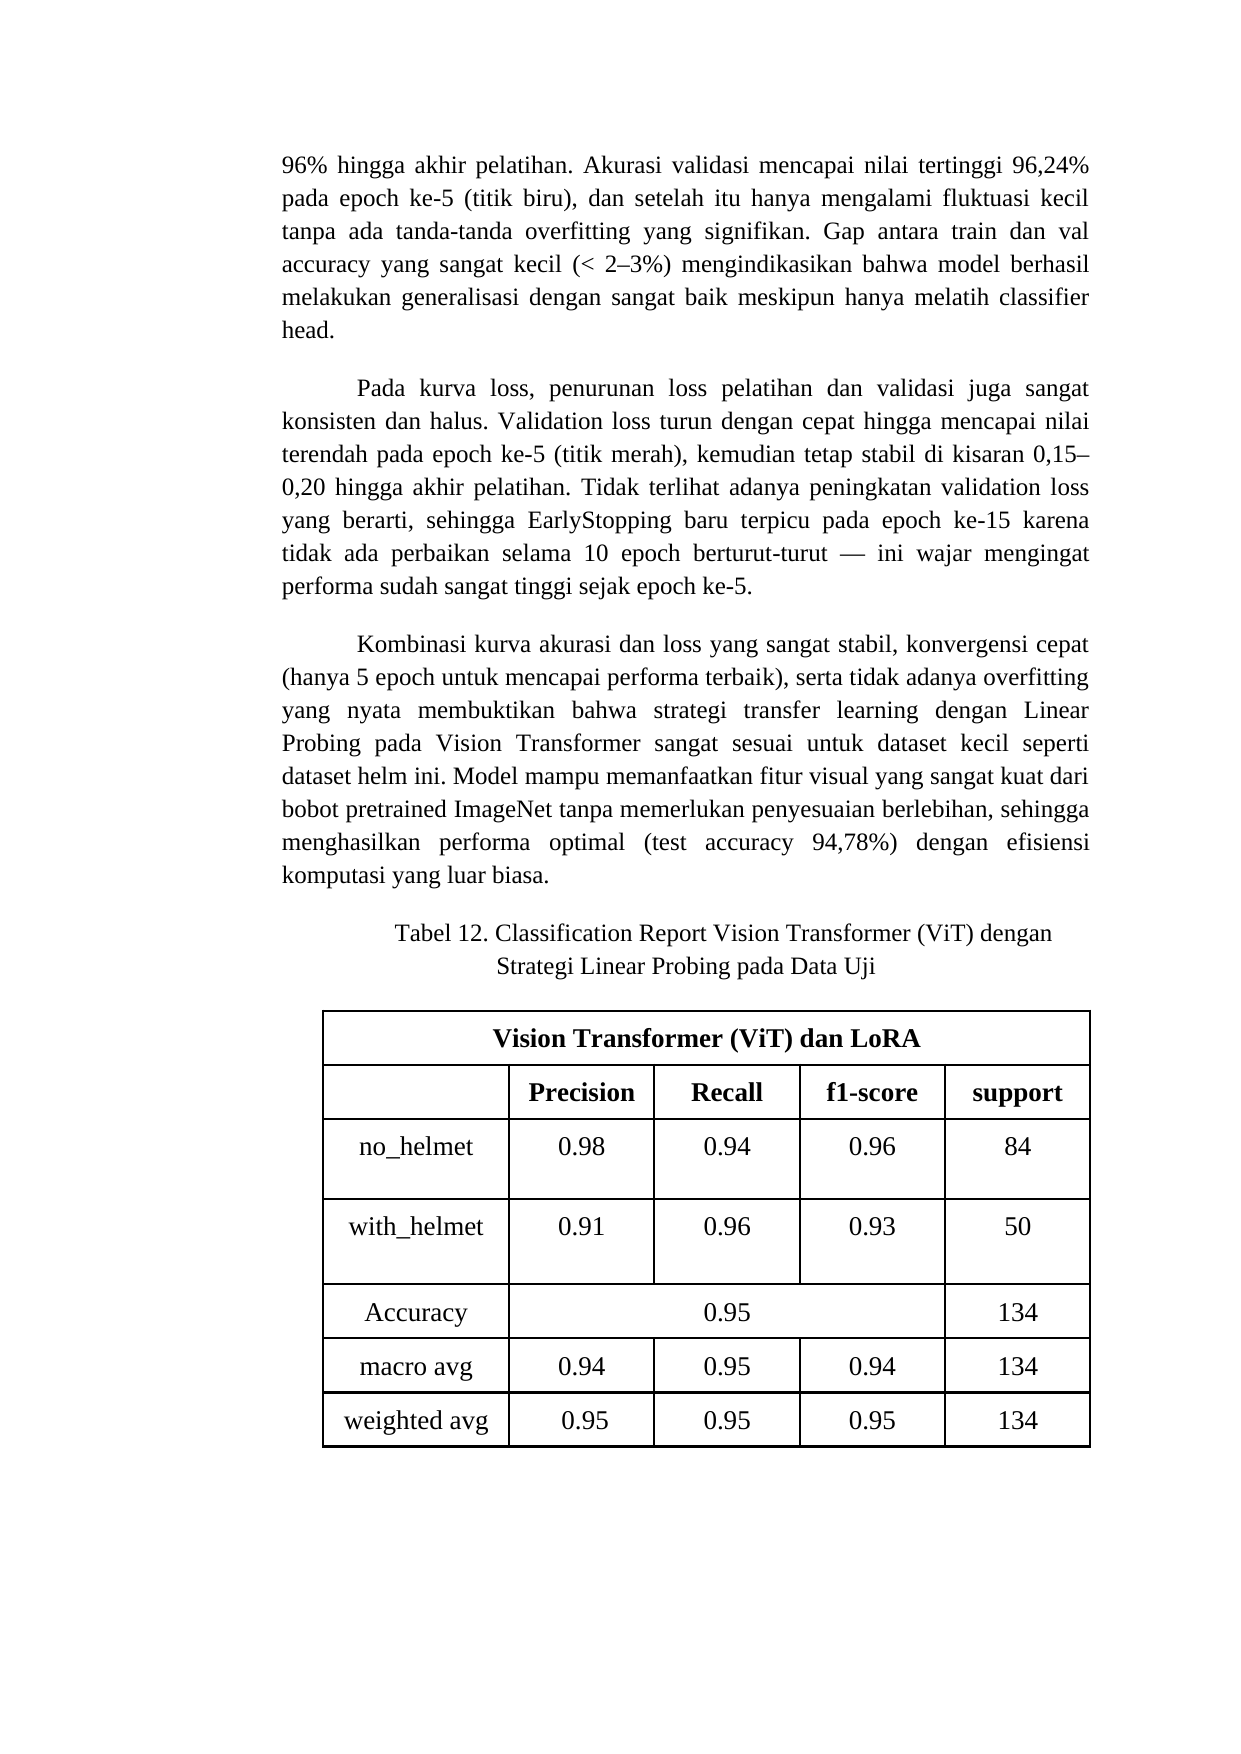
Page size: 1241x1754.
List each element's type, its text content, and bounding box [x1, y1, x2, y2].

table_cell support [946, 1066, 1089, 1118]
table_cell 0.95 [801, 1394, 944, 1445]
table_cell 0.94 [655, 1120, 799, 1198]
text Pada kurva loss, penurunan loss pelatihan dan validasi juga sangat konsisten dan halus. Validation loss turun dengan cepat hingga mencapai nilai terendah pada epoch ke-5 (titik merah), kemudian tetap stabil di kisaran 0,15–0,20 hingga akhir pelatihan. Tidak terlihat adanya peningkatan validation loss yang berarti, sehingga EarlyStopping baru terpicu pada epoch ke-15 karena tidak ada perbaikan selama 10 epoch berturut-turut — ini wajar mengingat performa sudah sangat tinggi sejak epoch ke-5. [282, 373, 1090, 600]
table_cell 0.91 [510, 1200, 653, 1283]
table_cell no_helmet [324, 1120, 508, 1198]
text Tabel 12. Classification Report Vision Transformer (ViT) dengan Strategi Linear Probing pada Data Uji [282, 918, 1090, 980]
table_cell 50 [946, 1200, 1089, 1283]
text Kombinasi kurva akurasi dan loss yang sangat stabil, konvergensi cepat (hanya 5 epoch untuk mencapai performa terbaik), serta tidak adanya overfitting yang nyata membuktikan bahwa strategi transfer learning dengan Linear Probing pada Vision Transformer sangat sesuai untuk dataset kecil seperti dataset helm ini. Model mampu memanfaatkan fitur visual yang sangat kuat dari bobot pretrained ImageNet tanpa memerlukan penyesuaian berlebihan, sehingga menghasilkan performa optimal (test accuracy 94,78%) dengan efisiensi komputasi yang luar biasa. [282, 629, 1090, 889]
table_cell weighted avg [324, 1394, 508, 1445]
table_cell 84 [946, 1120, 1089, 1198]
table_cell 0.95 [510, 1285, 944, 1337]
table_cell Precision [510, 1066, 653, 1118]
table_cell Recall [655, 1066, 799, 1118]
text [282, 150, 1090, 344]
table_cell f1-score [801, 1066, 944, 1118]
table_cell 0.95 [655, 1339, 799, 1391]
table_cell 0.96 [801, 1120, 944, 1198]
table_cell 0.95 [510, 1394, 653, 1445]
table_cell 0.95 [655, 1394, 799, 1445]
table_cell 0.98 [510, 1120, 653, 1198]
table_cell 0.93 [801, 1200, 944, 1283]
table_header Vision Transformer (ViT) dan LoRA [324, 1012, 1089, 1063]
table_cell 0.94 [801, 1339, 944, 1391]
table_cell Accuracy [324, 1285, 508, 1337]
table_cell [324, 1066, 508, 1118]
table_cell macro avg [324, 1339, 508, 1391]
table_cell 134 [946, 1394, 1089, 1445]
table_cell 134 [946, 1285, 1089, 1337]
table_cell 0.96 [655, 1200, 799, 1283]
table_cell with_helmet [324, 1200, 508, 1283]
table_cell 134 [946, 1339, 1089, 1391]
table_cell 0.94 [510, 1339, 653, 1391]
